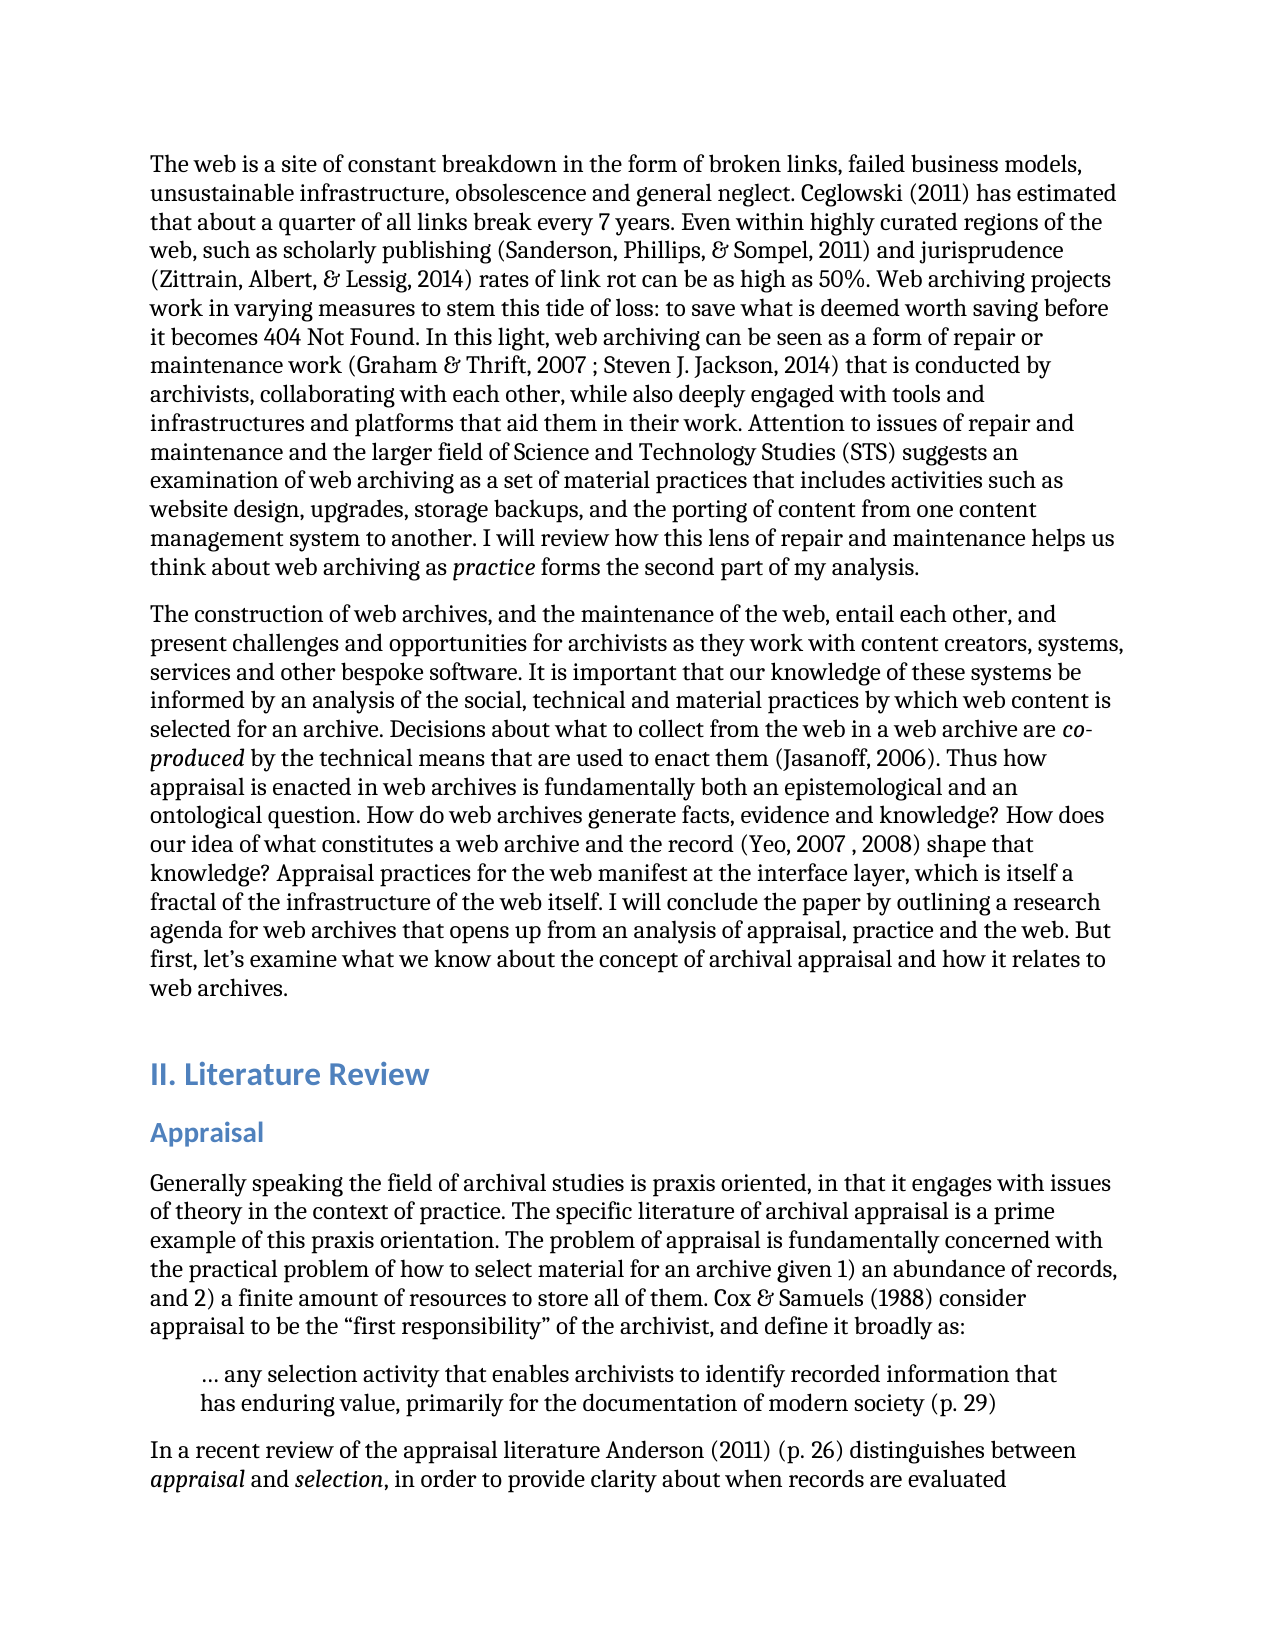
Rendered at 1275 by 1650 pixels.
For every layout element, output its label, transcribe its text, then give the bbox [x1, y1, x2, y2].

text The web is a site of constant breakdown in the form of broken links, failed business models, unsustainable infrastructure, obsolescence and general neglect. Ceglowski (2011) has estimated that about a quarter of all links break every 7 years. Even within highly curated regions of the web, such as scholarly publishing (Sanderson, Phillips, & Sompel, 2011) and jurisprudence (Zittrain, Albert, & Lessig, 2014) rates of link rot can be as high as 50%. Web archiving projects work in varying measures to stem this tide of loss: to save what is deemed worth saving before it becomes 404 Not Found. In this light, web archiving can be seen as a form of repair or maintenance work (Graham & Thrift, 2007 ; Steven J. Jackson, 2014) that is conducted by archivists, collaborating with each other, while also deeply engaged with tools and infrastructures and platforms that aid them in their work. Attention to issues of repair and maintenance and the larger field of Science and Technology Studies (STS) suggests an examination of web archiving as a set of material practices that includes activities such as website design, upgrades, storage backups, and the porting of content from one content management system to another. I will review how this lens of repair and maintenance helps us think about web archiving as practice forms the second part of my analysis. [150, 150, 1125, 581]
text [150, 1436, 1125, 1493]
text Generally speaking the field of archival studies is praxis oriented, in that it engages with issues of theory in the context of practice. The specific literature of archival appraisal is a prime example of this praxis orientation. The problem of appraisal is fundamentally concerned with the practical problem of how to select material for an archive given 1) an abundance of records, and 2) a finite amount of resources to store all of them. Cox & Samuels (1988) consider appraisal to be the “first responsibility” of the archivist, and define it broadly as: [150, 1168, 1125, 1341]
subtitle Appraisal [150, 1114, 1125, 1150]
subtitle II. Literature Review [150, 1052, 1125, 1093]
text The construction of web archives, and the maintenance of the web, entail each other, and present challenges and opportunities for archivists as they work with content creators, systems, services and other bespoke software. It is important that our knowledge of these systems be informed by an analysis of the social, technical and material practices by which web content is selected for an archive. Decisions about what to collect from the web in a web archive are co-produced by the technical means that are used to enact them (Jasanoff, 2006). Thus how appraisal is enacted in web archives is fundamentally both an epistemological and an ontological question. How do web archives generate facts, evidence and knowledge? How does our idea of what constitutes a web archive and the record (Yeo, 2007 , 2008) shape that knowledge? Appraisal practices for the web manifest at the interface layer, which is itself a fractal of the infrastructure of the web itself. I will conclude the paper by outlining a research agenda for web archives that opens up from an analysis of appraisal, practice and the web. But first, let’s examine what we know about the concept of archival appraisal and how it relates to web archives. [150, 600, 1125, 1002]
text … any selection activity that enables archivists to identify recorded information that has enduring value, primarily for the documentation of modern society (p. 29) [200, 1360, 1075, 1417]
